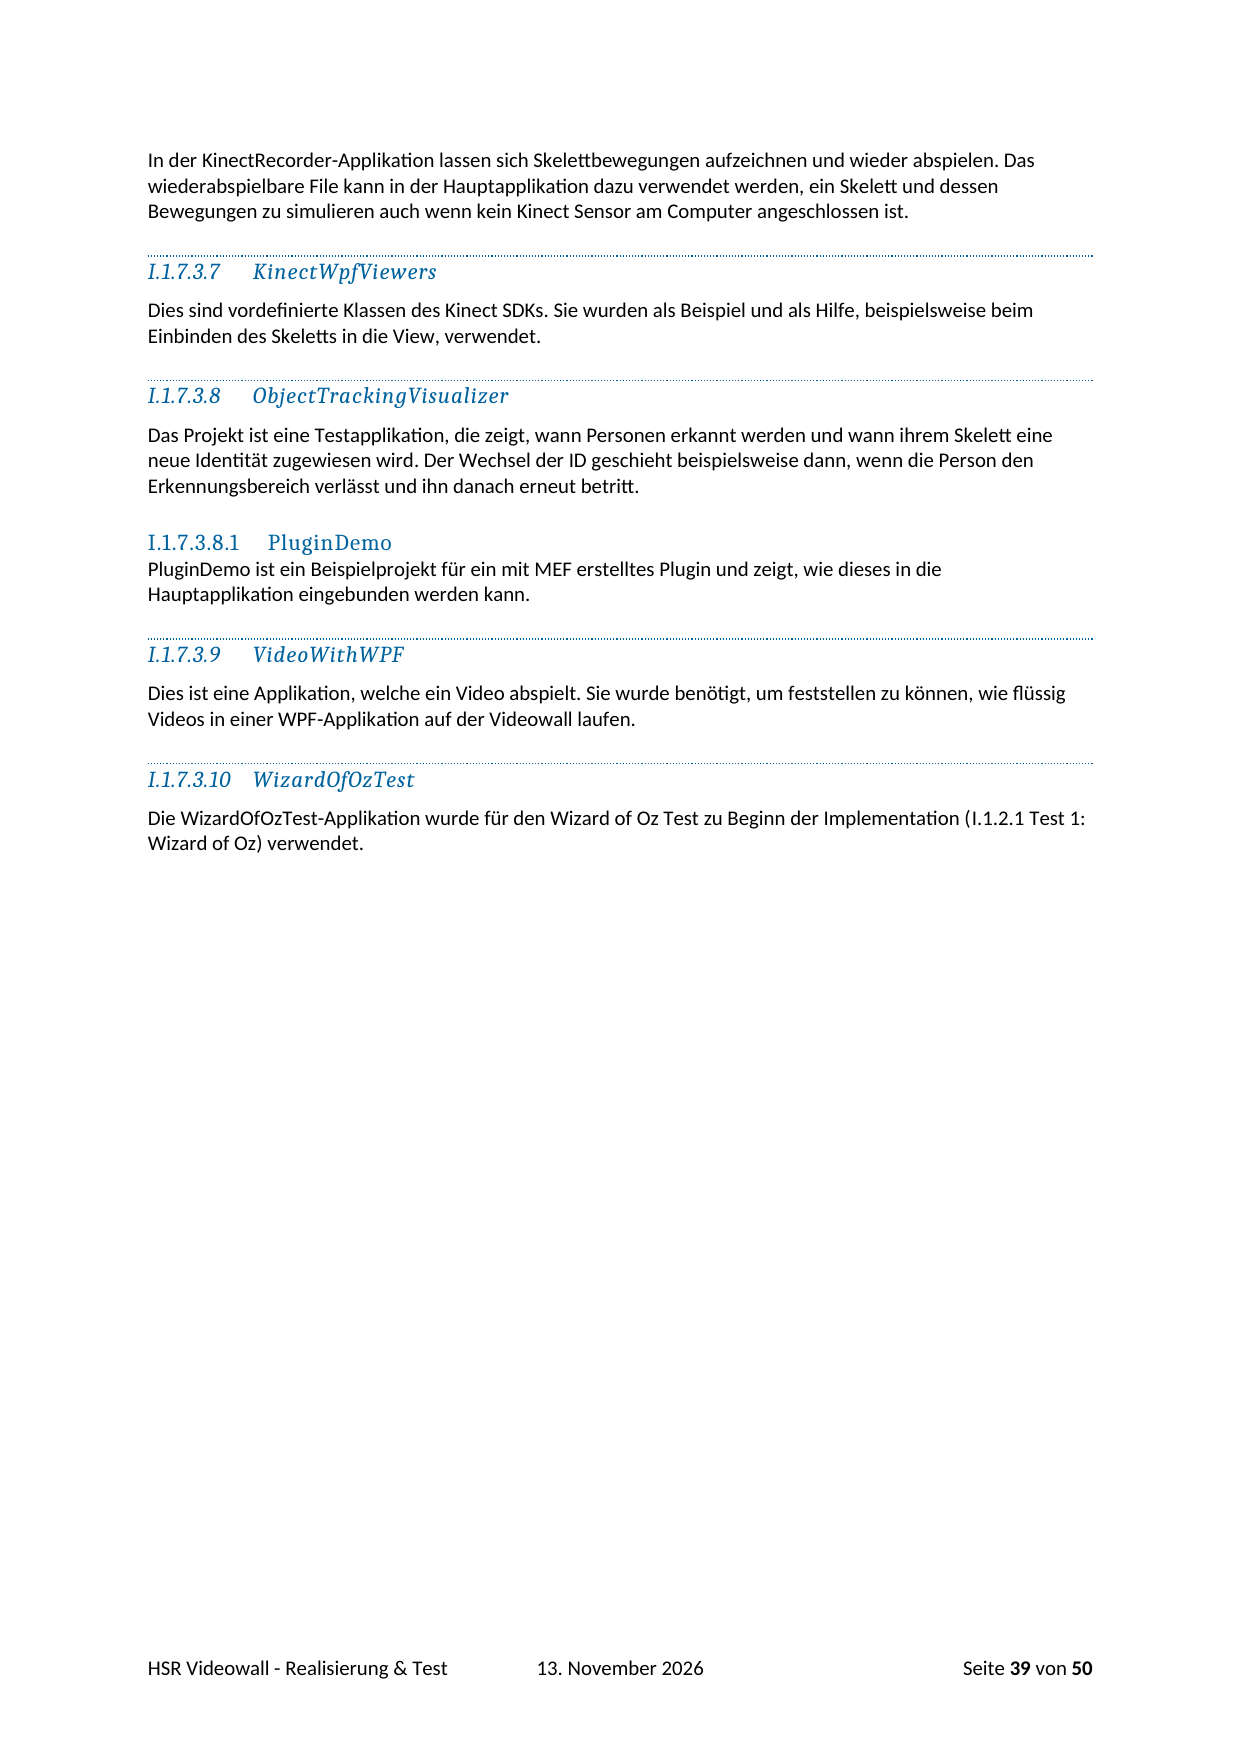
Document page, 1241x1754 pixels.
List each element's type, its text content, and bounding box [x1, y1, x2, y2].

subtitle ObjectTrackingVisualizer [148, 380, 1093, 410]
text Das Projekt ist eine Testapplikation, die zeigt, wann Personen erkannt werden und wann ihrem Skelett eine neue Identität zugewiesen wird. Der Wechsel der ID geschieht beispielsweise dann, wenn die Person den Erkennungsbereich verlässt und ihn danach erneut betritt. [148, 422, 1093, 498]
text Dies ist eine Applikation, welche ein Video abspielt. Sie wurde benötigt, um feststellen zu können, wie flüssig Videos in einer WPF-Applikation auf der Videowall laufen. [148, 681, 1093, 731]
subtitle KinectWpfViewers [148, 255, 1093, 285]
subtitle VideoWithWPF [148, 638, 1093, 668]
text PluginDemo ist ein Beispielprojekt für ein mit MEF erstelltes Plugin und zeigt, wie dieses in die Hauptapplikation eingebunden werden kann. [148, 556, 1093, 607]
text In der KinectRecorder-Applikation lassen sich Skelettbewegungen aufzeichnen und wieder abspielen. Das wiederabspielbare File kann in der Hauptapplikation dazu verwendet werden, ein Skelett und dessen Bewegungen zu simulieren auch wenn kein Kinect Sensor am Computer angeschlossen ist. [148, 148, 1093, 224]
subtitle PluginDemo [148, 530, 1093, 556]
subtitle WizardOfOzTest [148, 763, 1093, 793]
text Die WizardOfOzTest-Applikation wurde für den Wizard of Oz Test zu Beginn der Implementation (I.1.2.1 Test 1: Wizard of Oz) verwendet. [148, 805, 1093, 856]
text Dies sind vordefinierte Klassen des Kinect SDKs. Sie wurden als Beispiel und als Hilfe, beispielsweise beim Einbinden des Skeletts in die View, verwendet. [148, 298, 1093, 348]
